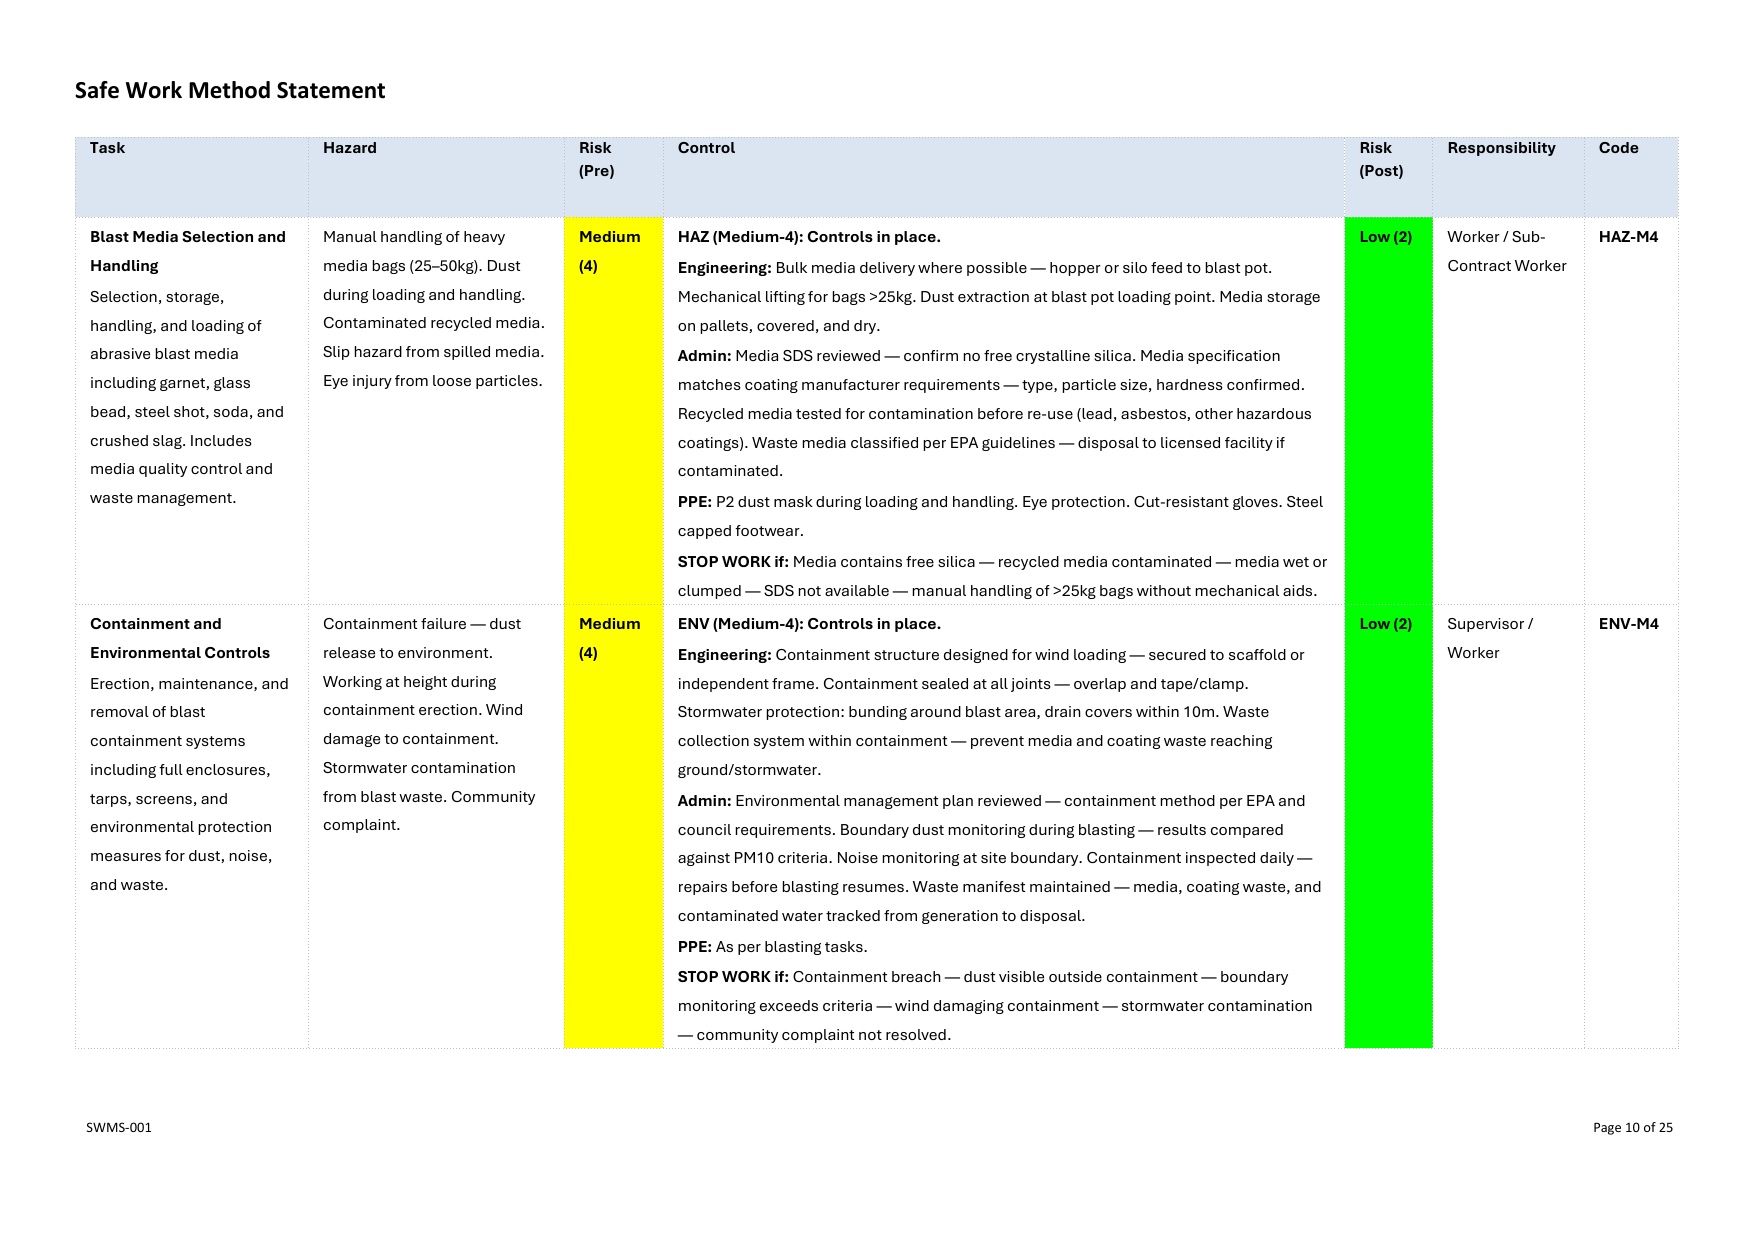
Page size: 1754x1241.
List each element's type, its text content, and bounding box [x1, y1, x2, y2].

table_cell Medium (4) [564, 217, 663, 604]
table_cell Supervisor / Worker [1433, 604, 1584, 1048]
table_header Code [1584, 137, 1678, 217]
table_cell Containment and Environmental Controls Erection, maintenance, and removal of blast containment systems including full enclosures, tarps, screens, and environmental protection measures for dust, noise, and waste. [75, 604, 308, 1048]
table_cell Medium (4) [564, 604, 663, 1048]
table_header Control [663, 137, 1344, 217]
table_cell Low (2) [1345, 604, 1433, 1048]
table_cell ENV-M4 [1584, 604, 1678, 1048]
table_header Risk (Post) [1345, 137, 1433, 217]
table_cell Containment failure — dust release to environment. Working at height during containment erection. Wind damage to containment. Stormwater contamination from blast waste. Community complaint. [308, 604, 564, 1048]
table_header Hazard [308, 137, 564, 217]
table_cell Worker / Sub-Contract Worker [1433, 217, 1584, 604]
table_cell HAZ (Medium-4): Controls in place. Engineering: Bulk media delivery where possible — hopper or silo feed to blast pot. Mechanical lifting for bags >25kg. Dust extraction at blast pot loading point. Media storage on pallets, covered, and dry. Admin: Media SDS reviewed — confirm no free crystalline silica. Media specification matches coating manufacturer requirements — type, particle size, hardness confirmed. Recycled media tested for contamination before re-use (lead, asbestos, other hazardous coatings). Waste media classified per EPA guidelines — disposal to licensed facility if contaminated. PPE: P2 dust mask during loading and handling. Eye protection. Cut-resistant gloves. Steel capped footwear. STOP WORK if: Media contains free silica — recycled media contaminated — media wet or clumped — SDS not available — manual handling of >25kg bags without mechanical aids. [663, 217, 1344, 604]
table_cell Low (2) [1345, 217, 1433, 604]
table_header Task [75, 137, 308, 217]
table_cell Blast Media Selection and Handling Selection, storage, handling, and loading of abrasive blast media including garnet, glass bead, steel shot, soda, and crushed slag. Includes media quality control and waste management. [75, 217, 308, 604]
table_cell ENV (Medium-4): Controls in place. Engineering: Containment structure designed for wind loading — secured to scaffold or independent frame. Containment sealed at all joints — overlap and tape/clamp. Stormwater protection: bunding around blast area, drain covers within 10m. Waste collection system within containment — prevent media and coating waste reaching ground/stormwater. Admin: Environmental management plan reviewed — containment method per EPA and council requirements. Boundary dust monitoring during blasting — results compared against PM10 criteria. Noise monitoring at site boundary. Containment inspected daily — repairs before blasting resumes. Waste manifest maintained — media, coating waste, and contaminated water tracked from generation to disposal. PPE: As per blasting tasks. STOP WORK if: Containment breach — dust visible outside containment — boundary monitoring exceeds criteria — wind damaging containment — stormwater contamination — community complaint not resolved. [663, 604, 1344, 1048]
table_cell Manual handling of heavy media bags (25–50kg). Dust during loading and handling. Contaminated recycled media. Slip hazard from spilled media. Eye injury from loose particles. [308, 217, 564, 604]
table_header Risk (Pre) [564, 137, 663, 217]
table_header Responsibility [1433, 137, 1584, 217]
table_cell HAZ-M4 [1584, 217, 1678, 604]
